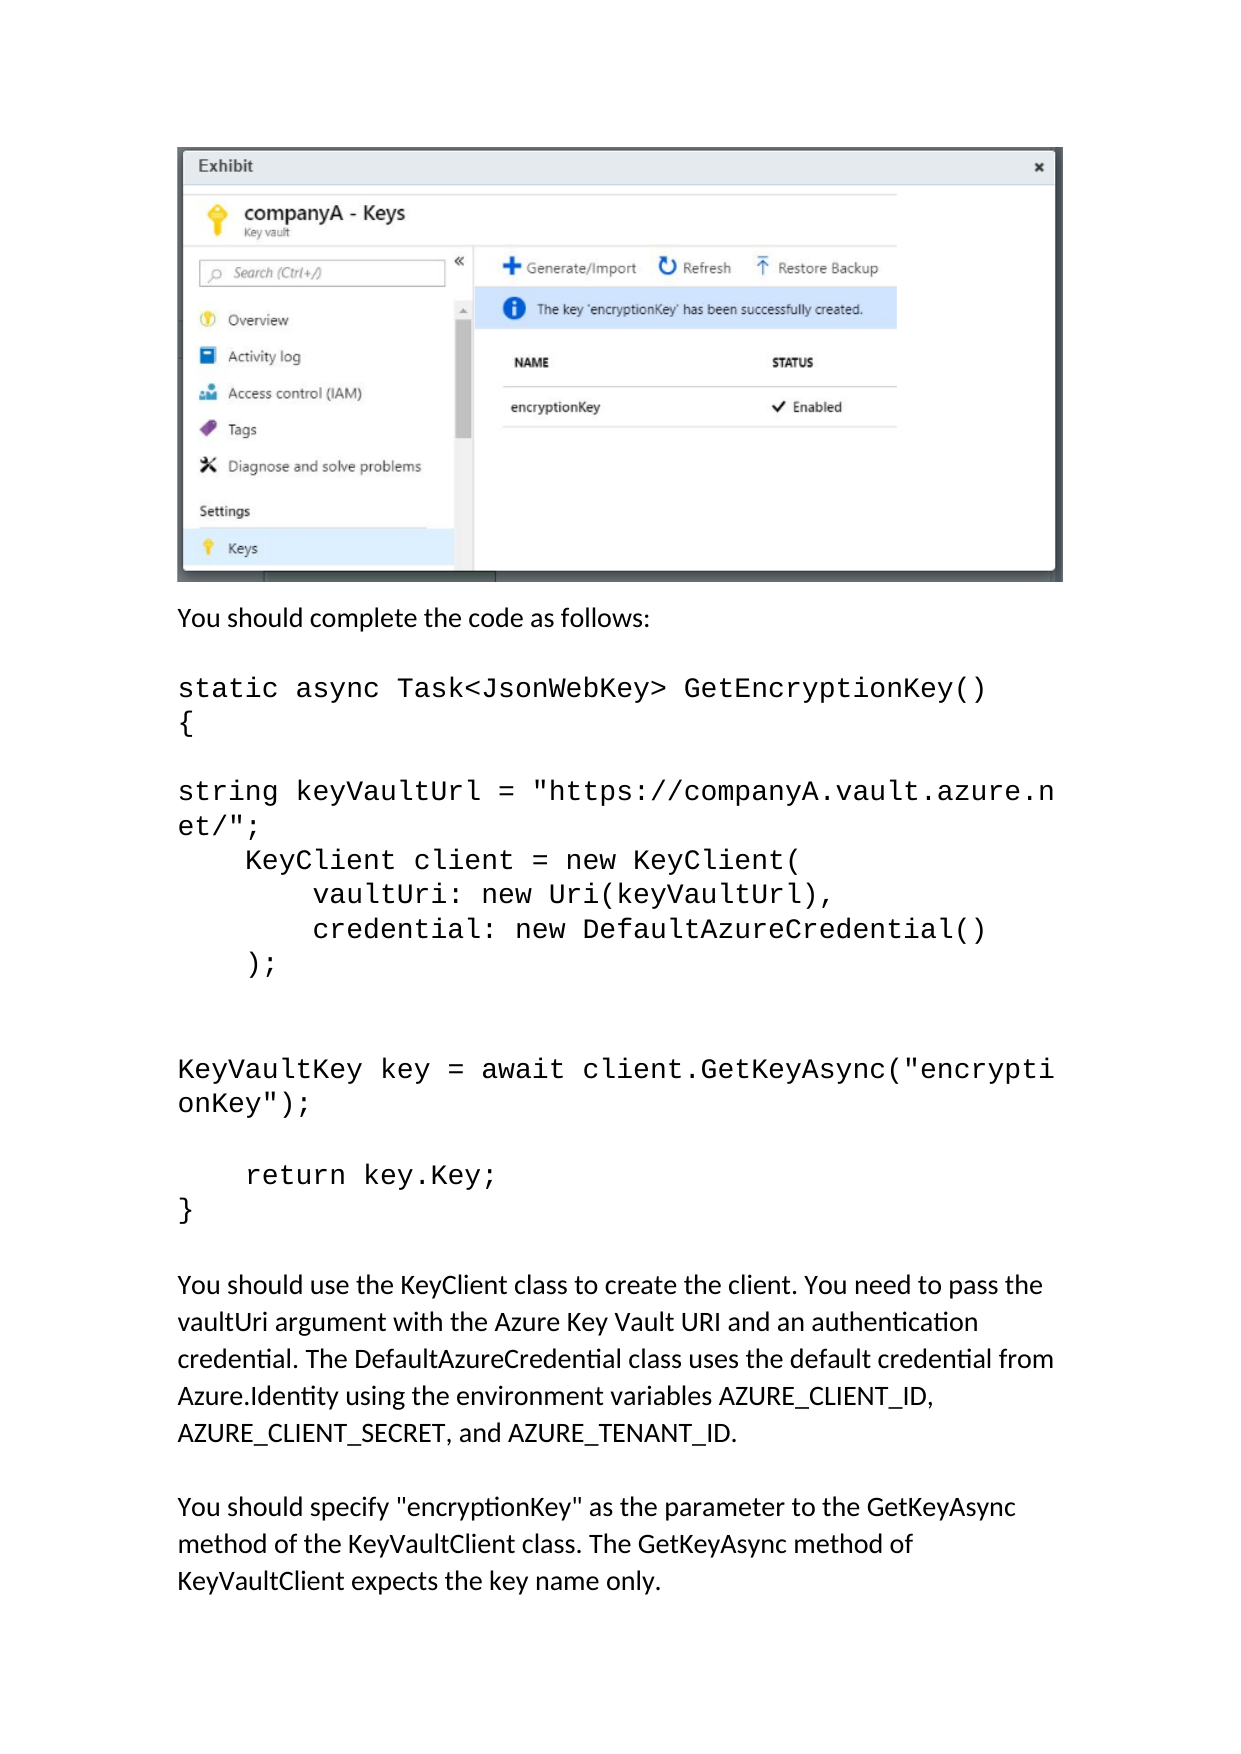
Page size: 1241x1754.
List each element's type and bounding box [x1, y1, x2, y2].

text [177, 600, 1063, 1598]
picture [177, 147, 1063, 582]
